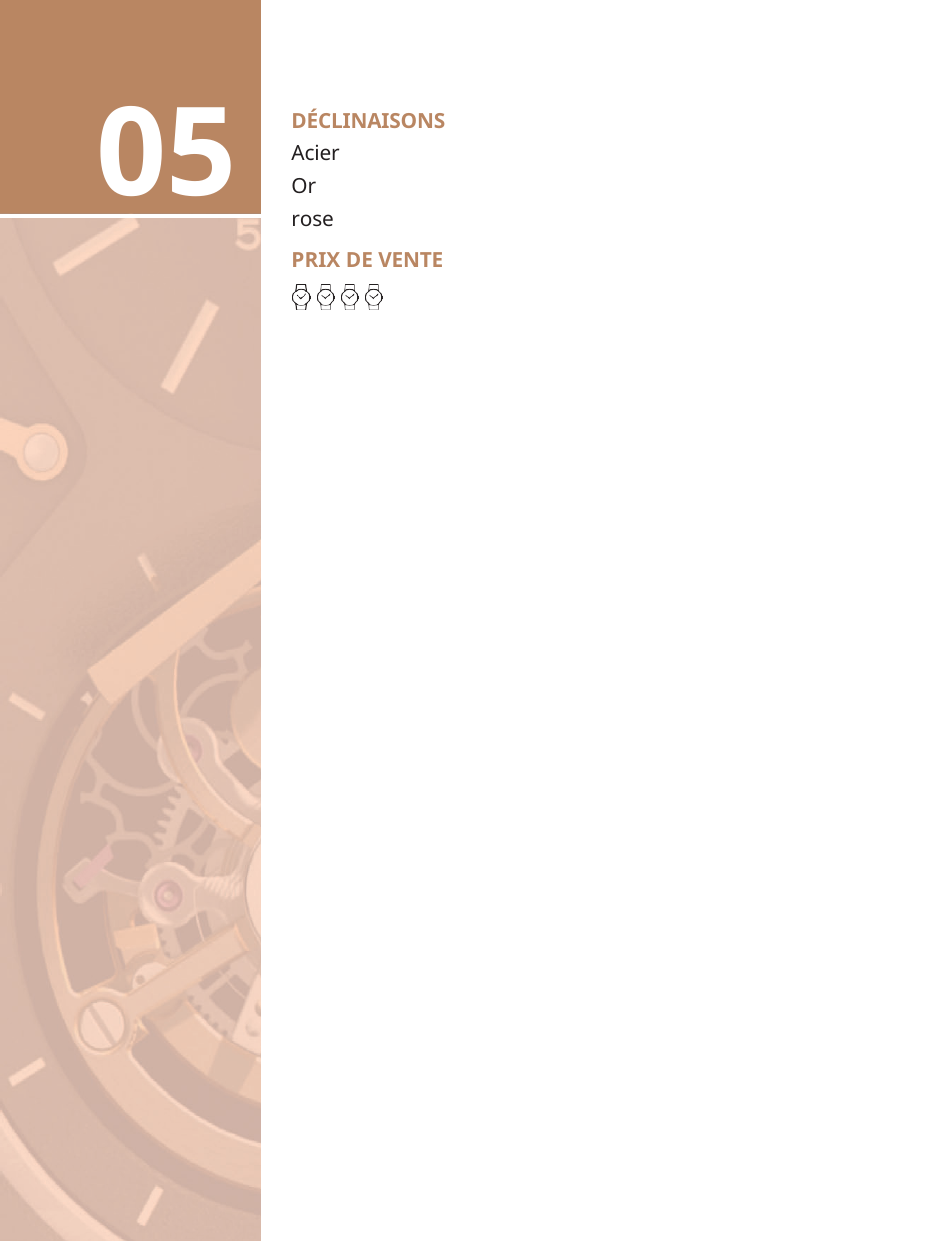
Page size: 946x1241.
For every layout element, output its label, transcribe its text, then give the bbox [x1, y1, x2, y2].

text PRIX DE VENTE [291, 245, 919, 273]
text Acier Or rose [291, 138, 358, 232]
picture [0, 218, 261, 1241]
picture [341, 284, 359, 310]
picture [365, 284, 383, 310]
picture [317, 284, 335, 310]
subtitle DÉCLINAISONS [291, 106, 919, 135]
picture [292, 284, 311, 310]
